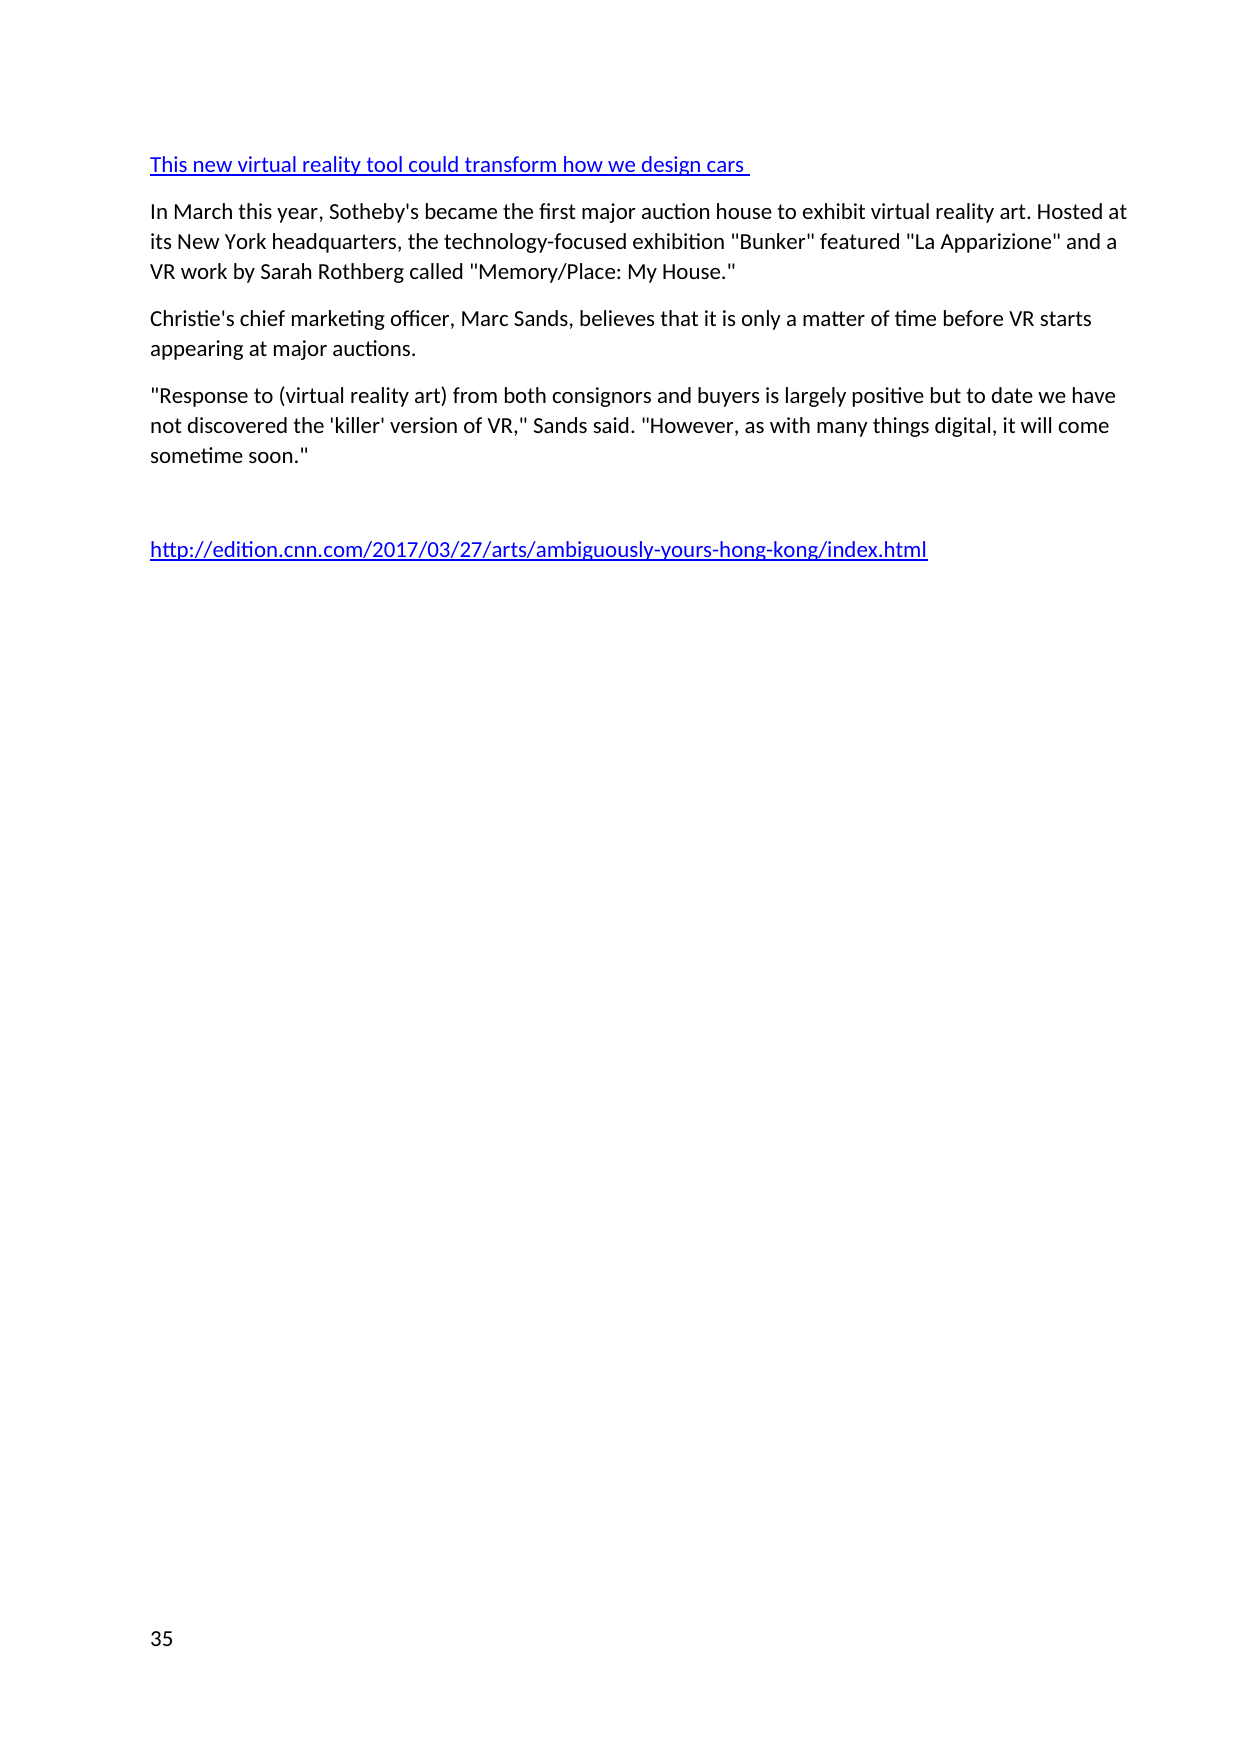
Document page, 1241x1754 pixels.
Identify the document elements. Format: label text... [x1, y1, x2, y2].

text This new virtual reality tool could transform how we design cars [150, 150, 1137, 178]
text Christie's chief marketing officer, Marc Sands, believes that it is only a matter of time before VR starts appearing at major auctions. [150, 304, 1137, 362]
text In March this year, Sotheby's became the first major auction house to exhibit virtual reality art. Hosted at its New York headquarters, the technology-focused exhibition "Bunker" featured "La Apparizione" and a VR work by Sarah Rothberg called "Memory/Place: My House." [150, 197, 1137, 285]
text "Response to (virtual reality art) from both consignors and buyers is largely positive but to date we have not discovered the 'killer' version of VR," Sands said. "However, as with many things digital, it will come sometime soon." [150, 381, 1137, 470]
text http://edition.cnn.com/2017/03/27/arts/ambiguously-yours-hong-kong/index.html [150, 535, 1137, 563]
